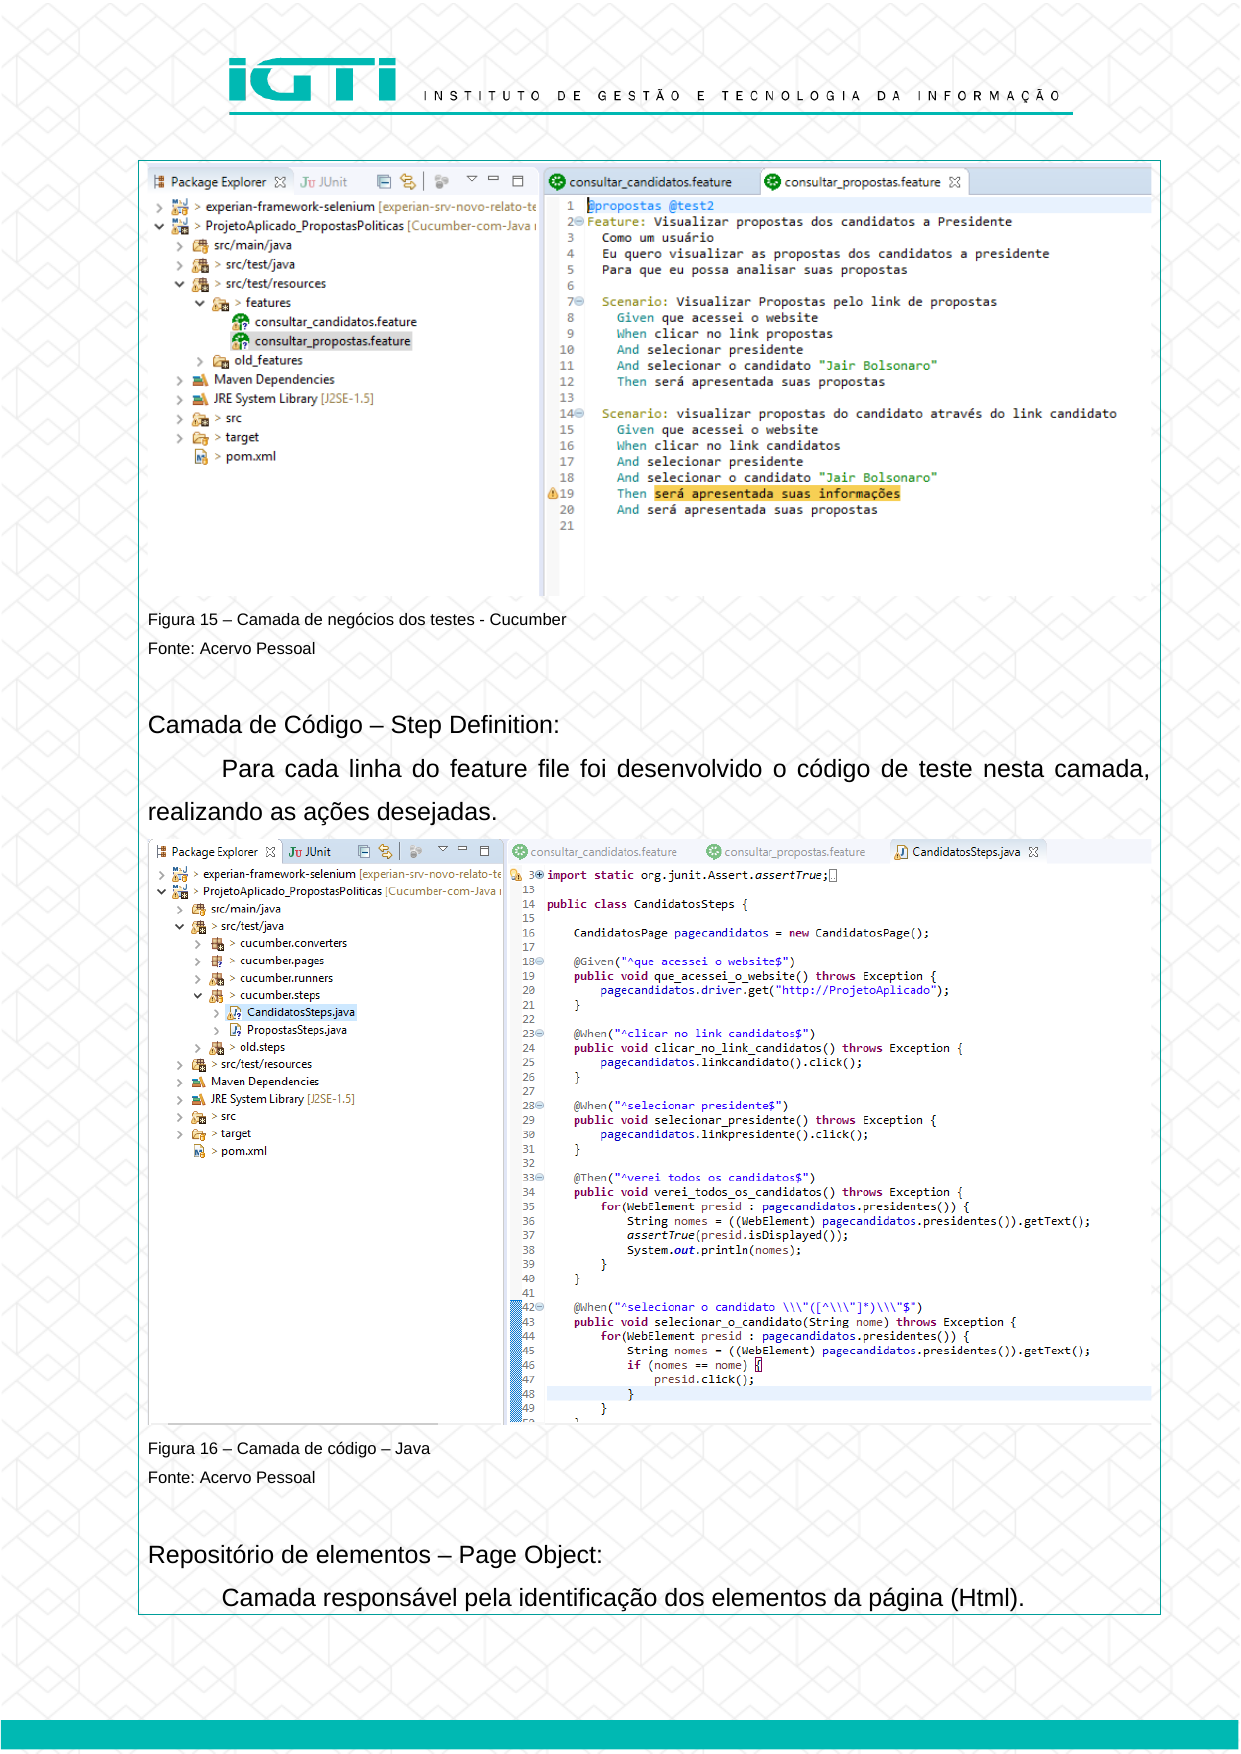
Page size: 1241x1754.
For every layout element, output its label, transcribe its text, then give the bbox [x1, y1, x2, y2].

text Figura 16 – Camada de código – Java [139, 1436, 1160, 1458]
text Camada de Código – Step Definition: [139, 707, 1160, 739]
text Figura 15 – Camada de negócios dos testes - Cucumber [139, 607, 1160, 629]
text Camada responsável pela identificação dos elementos da página (Html). [139, 1580, 1160, 1614]
text Fonte: Acervo Pessoal [139, 1465, 1160, 1487]
text Para cada linha do feature file foi desenvolvido o código de teste nesta camada, realizando as ações desejadas. [139, 750, 1160, 825]
picture [1, 3, 1241, 1754]
text Fonte: Acervo Pessoal [139, 635, 1160, 658]
text Repositório de elementos – Page Object: [139, 1537, 1160, 1568]
